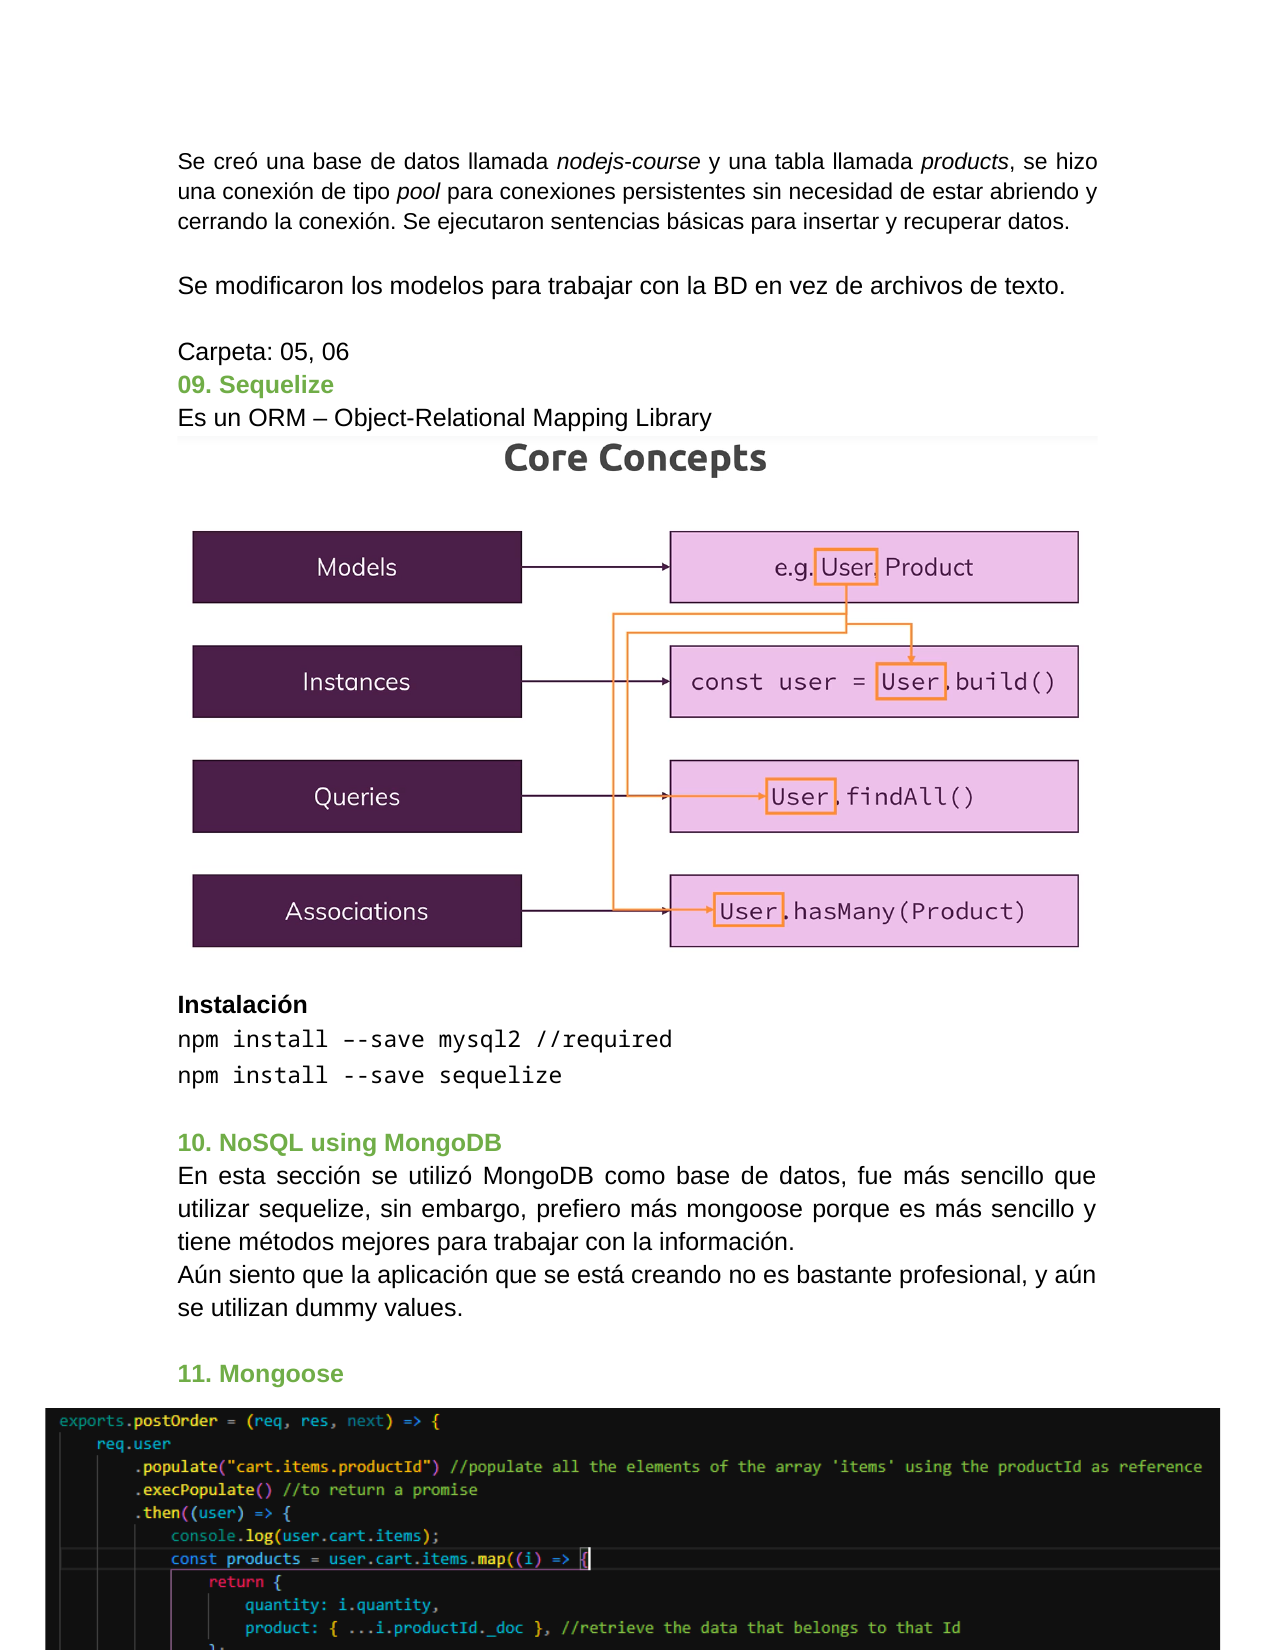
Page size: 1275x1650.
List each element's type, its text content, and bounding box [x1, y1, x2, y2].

text Se modificaron los modelos para trabajar con la BD en vez de archivos de texto. [177, 271, 1098, 300]
text Carpeta: 05, 06 [177, 337, 1098, 366]
text npm install --save sequelize [177, 1059, 1098, 1090]
picture [177, 436, 1098, 953]
text 09. Sequelize [177, 370, 1098, 399]
text Es un ORM – Object-Relational Mapping Library [177, 403, 1098, 432]
text 10. NoSQL using MongoDB [177, 1128, 1098, 1156]
text Instalación [177, 990, 1098, 1018]
text Aún siento que la aplicación que se está creando no es bastante profesional, y aún se utilizan dummy values. [177, 1260, 1098, 1321]
text 11. Mongoose [177, 1359, 1098, 1387]
text npm install –-save mysql2 //required [177, 1023, 1098, 1054]
text En esta sección se utilizó MongoDB como base de datos, fue más sencillo que utilizar sequelize, sin embargo, prefiero más mongoose porque es más sencillo y tiene métodos mejores para trabajar con la información. [177, 1161, 1098, 1255]
text Se creó una base de datos llamada nodejs-course y una tabla llamada products, se hizo una conexión de tipo pool para conexiones persistentes sin necesidad de estar abriendo y cerrando la conexión. Se ejecutaron sentencias básicas para insertar y recuperar datos. [177, 148, 1098, 234]
picture [45, 1408, 1220, 1650]
